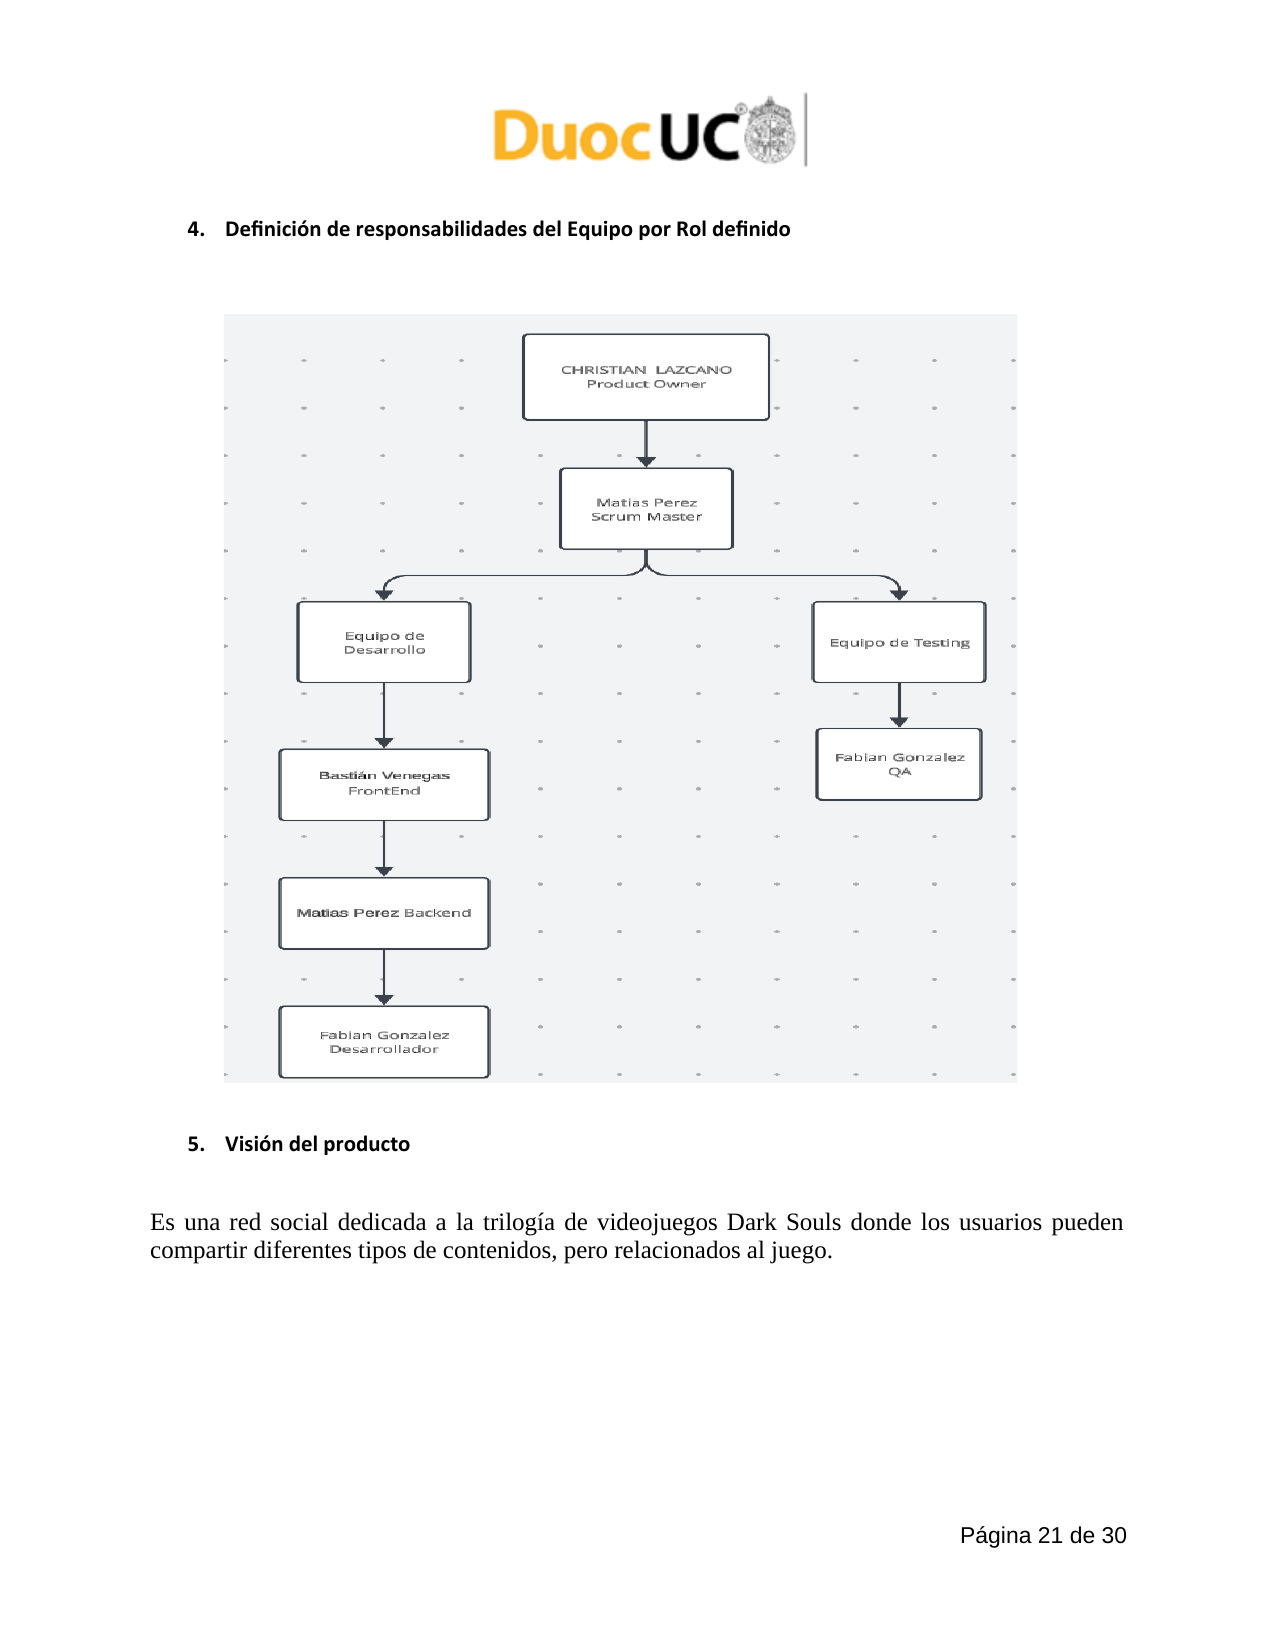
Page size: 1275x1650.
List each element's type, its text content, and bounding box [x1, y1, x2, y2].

picture [464, 79, 810, 162]
text Es una red social dedicada a la trilogía de videojuegos Dark Souls donde los usuarios pueden compartir diferentes tipos de contenidos, pero relacionados al juego. [150, 1207, 1125, 1264]
subtitle Definición de responsabilidades del Equipo por Rol definido [187, 162, 1125, 242]
picture [223, 314, 1017, 1083]
subtitle Visión del producto [187, 1129, 1125, 1157]
